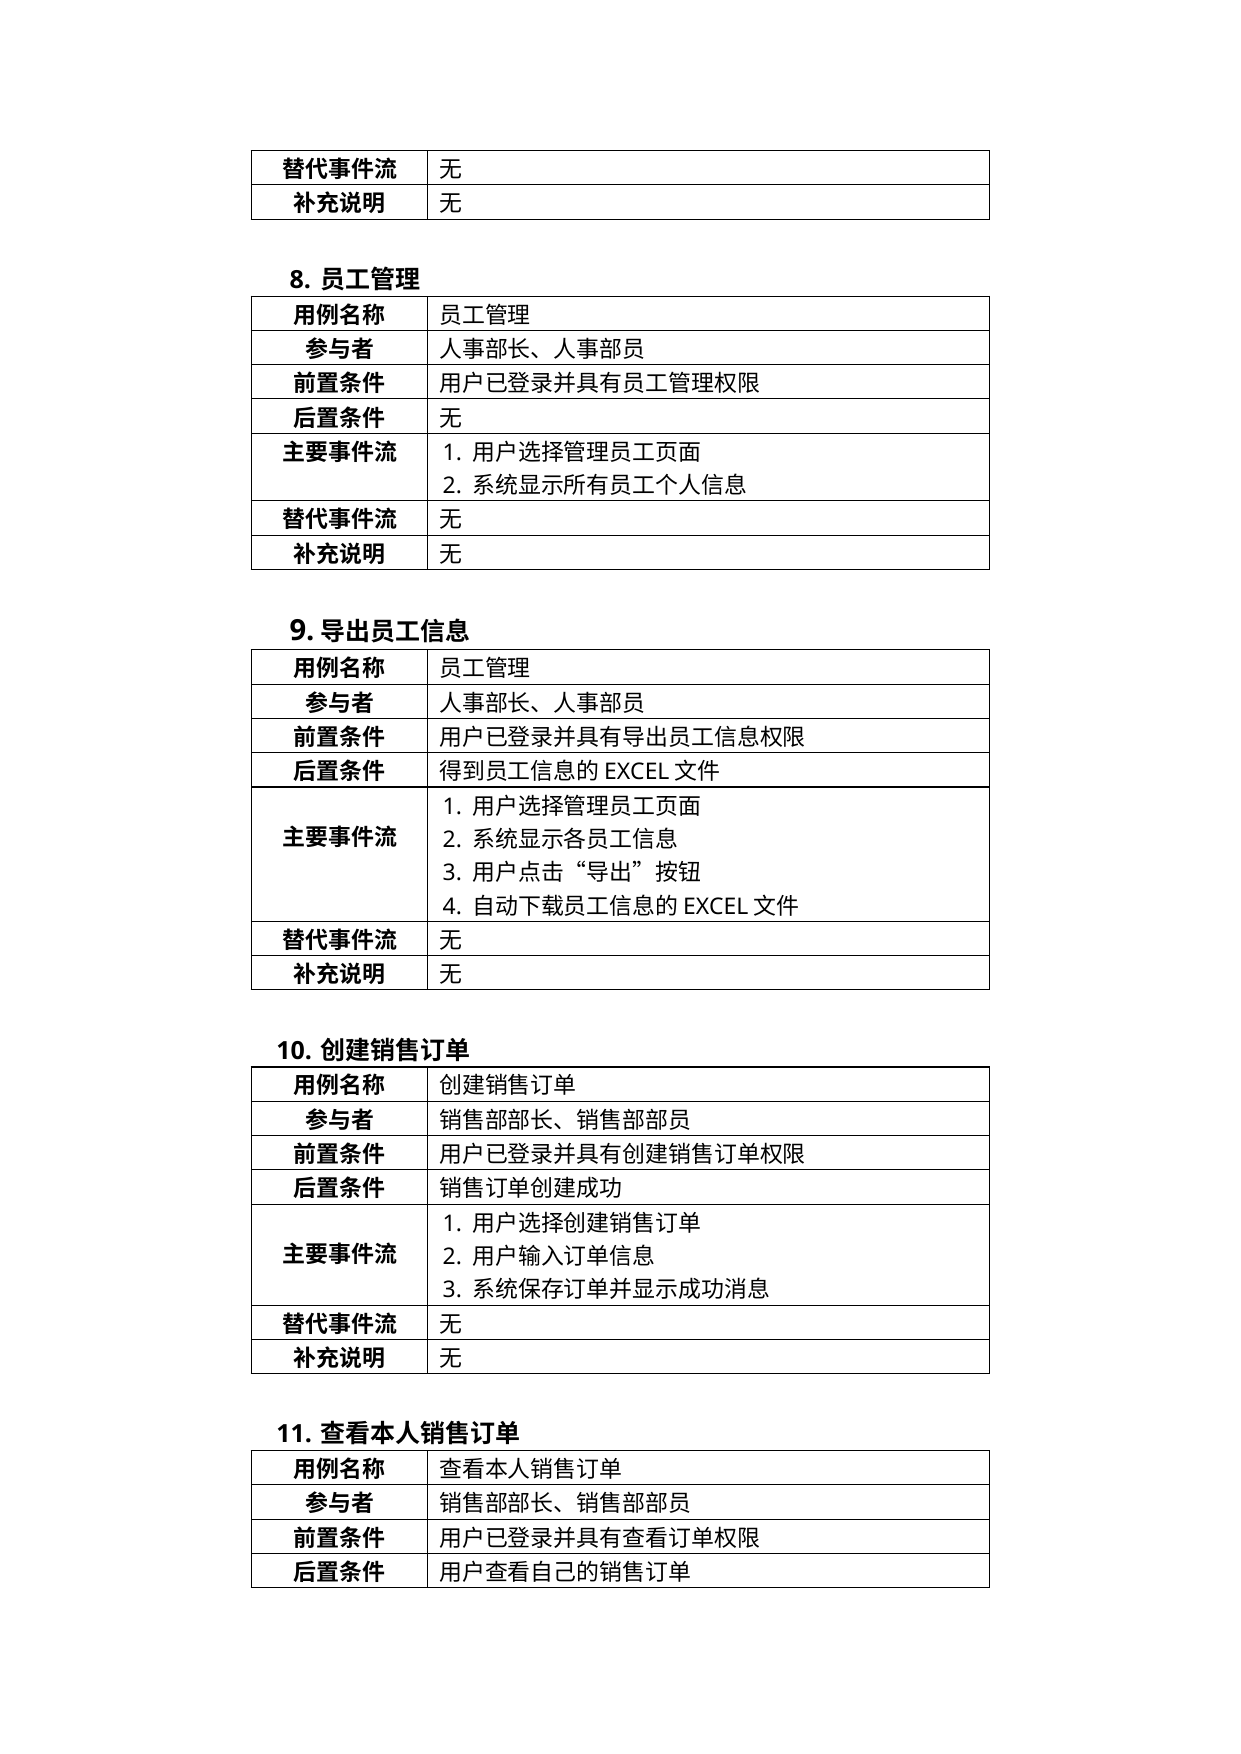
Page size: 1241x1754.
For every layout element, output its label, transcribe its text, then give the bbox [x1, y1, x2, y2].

table_cell 替代事件流 [252, 922, 427, 955]
table_cell 得到员工信息的EXCEL文件 [428, 753, 989, 786]
table_cell 前置条件 [252, 1136, 427, 1169]
table_cell 无 [428, 922, 989, 955]
table_header 员工管理 [428, 297, 989, 330]
table_cell 用户查看自己的销售订单 [428, 1554, 989, 1587]
table_cell 销售部部长、销售部部员 [428, 1485, 989, 1518]
table_cell 后置条件 [252, 399, 427, 433]
table_header 用例名称 [252, 297, 427, 330]
table_cell 后置条件 [252, 1554, 427, 1587]
table_cell 补充说明 [252, 536, 427, 569]
list 导出员工信息 [289, 609, 1053, 649]
table_cell 参与者 [252, 1102, 427, 1135]
table_cell 无 [428, 151, 989, 184]
table_cell 前置条件 [252, 1520, 427, 1553]
table_cell 主要事件流 [252, 788, 427, 921]
table_header 用例名称 [252, 1451, 427, 1484]
table_cell 无 [428, 1306, 989, 1339]
table_cell 销售订单创建成功 [428, 1170, 989, 1203]
table_cell 参与者 [252, 331, 427, 364]
table_cell 后置条件 [252, 1170, 427, 1203]
table_header 用例名称 [252, 1068, 427, 1101]
table_header 员工管理 [428, 650, 989, 683]
table_cell 无 [428, 501, 989, 534]
table_header 查看本人销售订单 [428, 1451, 989, 1484]
list 员工管理 [289, 259, 1053, 296]
table_cell 无 [428, 1340, 989, 1373]
table_cell 销售部部长、销售部部员 [428, 1102, 989, 1135]
table_cell 主要事件流 [252, 434, 427, 500]
table_cell 无 [428, 536, 989, 569]
list 创建销售订单 [276, 1030, 1053, 1066]
table_cell 补充说明 [252, 185, 427, 218]
table_cell 用户已登录并具有导出员工信息权限 [428, 719, 989, 752]
table_cell 前置条件 [252, 719, 427, 752]
table_cell 前置条件 [252, 365, 427, 398]
table_cell 用户已登录并具有查看订单权限 [428, 1520, 989, 1553]
table_cell 用户选择管理员工页面 系统显示所有员工个人信息 [428, 434, 989, 500]
table_cell 参与者 [252, 1485, 427, 1518]
table_cell 用户选择管理员工页面 系统显示各员工信息 用户点击“导出”按钮 自动下载员工信息的EXCEL文件 [428, 788, 989, 921]
table_cell 用户已登录并具有员工管理权限 [428, 365, 989, 398]
table_cell 后置条件 [252, 753, 427, 786]
table_cell 替代事件流 [252, 501, 427, 534]
table_cell 主要事件流 [252, 1205, 427, 1304]
table_cell 用户已登录并具有创建销售订单权限 [428, 1136, 989, 1169]
table_cell 补充说明 [252, 1340, 427, 1373]
table_cell 人事部长、人事部员 [428, 331, 989, 364]
table_cell 无 [428, 399, 989, 433]
table_cell 参与者 [252, 685, 427, 718]
table_cell 用户选择创建销售订单 用户输入订单信息 系统保存订单并显示成功消息 [428, 1205, 989, 1304]
list 查看本人销售订单 [276, 1414, 1053, 1450]
table_cell 补充说明 [252, 956, 427, 989]
table_cell 替代事件流 [252, 1306, 427, 1339]
table_cell 人事部长、人事部员 [428, 685, 989, 718]
table_header 创建销售订单 [428, 1068, 989, 1101]
table_cell 无 [428, 185, 989, 218]
table_cell 替代事件流 [252, 151, 427, 184]
table_header 用例名称 [252, 650, 427, 683]
table_cell 无 [428, 956, 989, 989]
